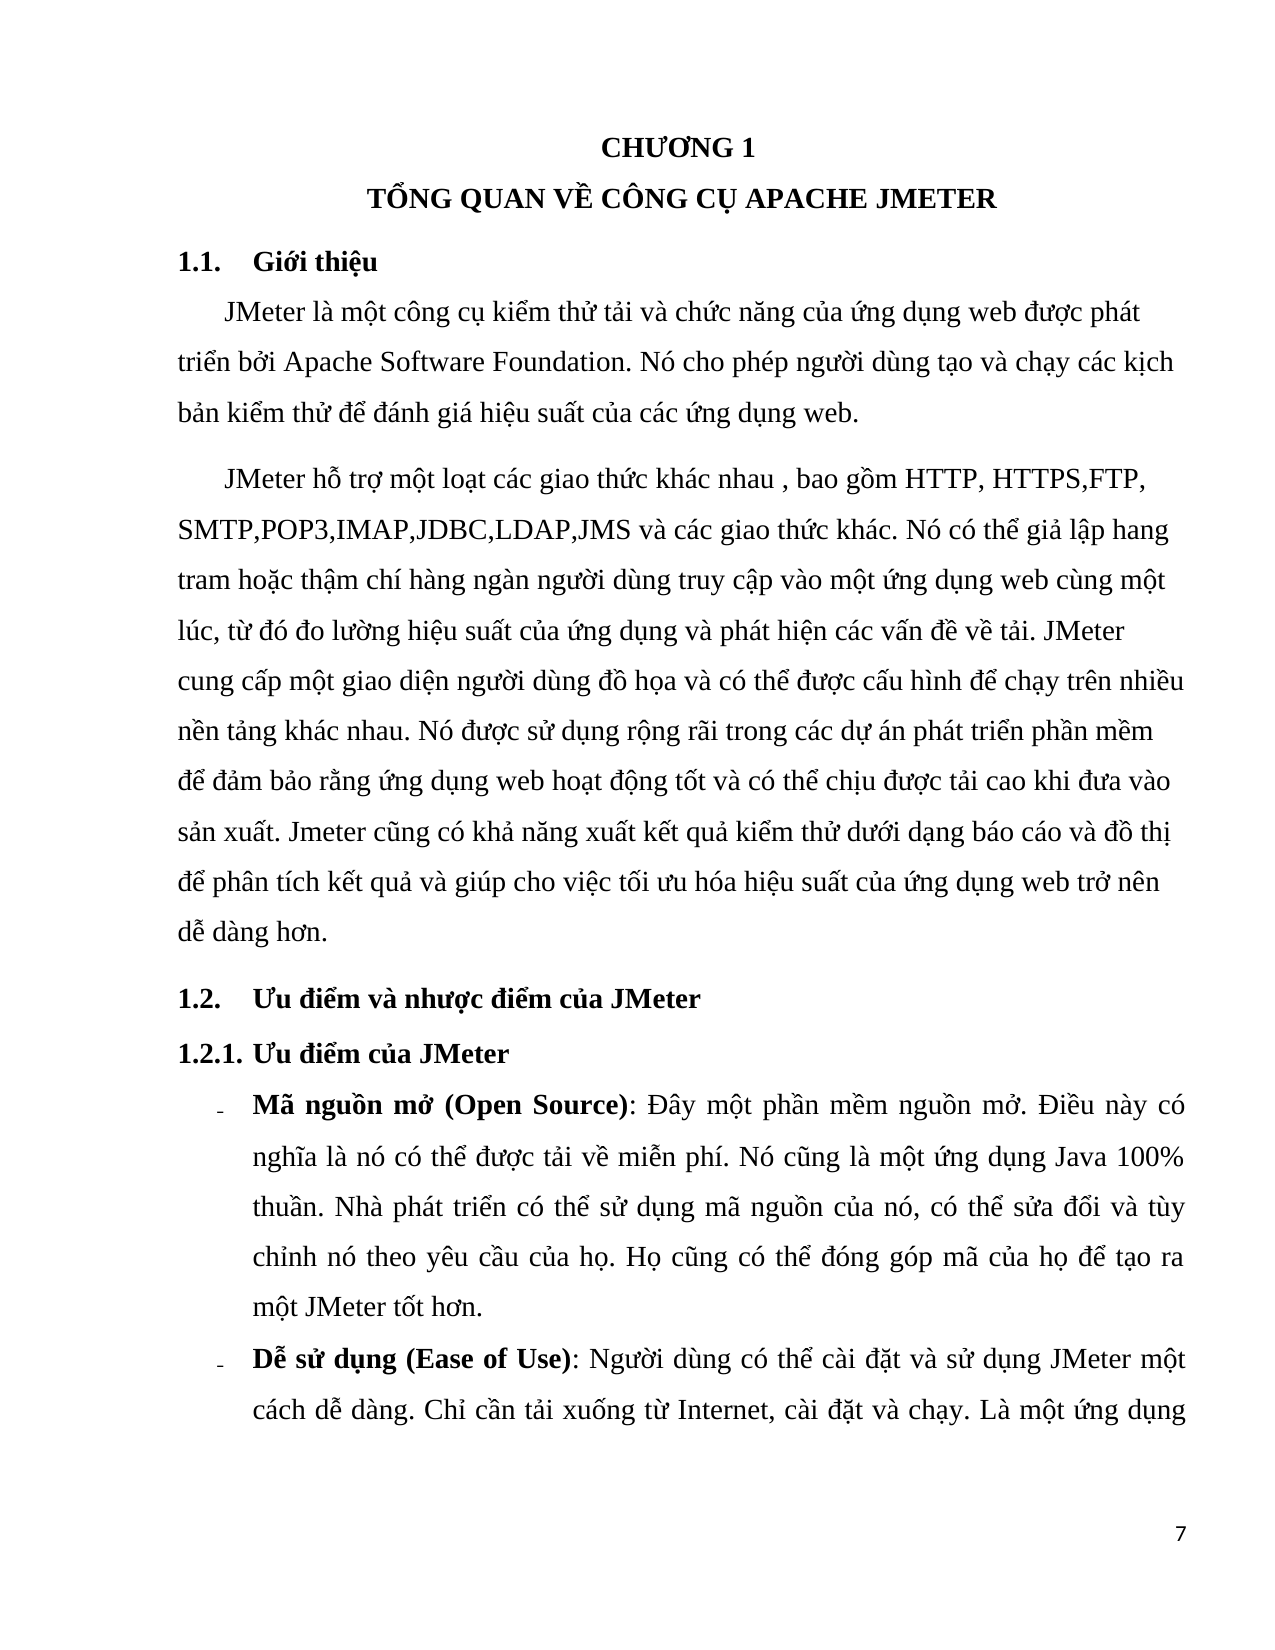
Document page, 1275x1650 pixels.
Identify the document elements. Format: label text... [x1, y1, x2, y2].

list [215, 1340, 1186, 1426]
subtitle Giới thiệu [177, 244, 1186, 277]
list Mã nguồn mở (Open Source): Đây một phần mềm nguồn mở. Điều này có nghĩa là nó có thể được tải về miễn phí. Nó cũng là một ứng dụng Java 100% thuần. Nhà phát triển có thể sử dụng mã nguồn của nó, có thể sửa đổi và tùy chỉnh nó theo yêu cầu của họ. Họ cũng có thể đóng góp mã của họ để tạo ra một JMeter tốt hơn. [215, 1086, 1186, 1323]
subtitle Ưu điểm của JMeter [177, 1036, 1186, 1069]
subtitle CHƯƠNG 1 TỔNG QUAN VỀ CÔNG CỤ APACHE JMETER [177, 131, 1186, 214]
text JMeter hỗ trợ một loạt các giao thức khác nhau , bao gồm HTTP, HTTPS,FTP, SMTP,POP3,IMAP,JDBC,LDAP,JMS và các giao thức khác. Nó có thể giả lập hang tram hoặc thậm chí hàng ngàn người dùng truy cập vào một ứng dụng web cùng một lúc, từ đó đo lường hiệu suất của ứng dụng và phát hiện các vấn đề về tải. JMeter cung cấp một giao diện người dùng đồ họa và có thể được cấu hình để chạy trên nhiều nền tảng khác nhau. Nó được sử dụng rộng rãi trong các dự án phát triển phần mềm để đảm bảo rằng ứng dụng web hoạt động tốt và có thể chịu được tải cao khi đưa vào sản xuất. Jmeter cũng có khả năng xuất kết quả kiểm thử dưới dạng báo cáo và đồ thị để phân tích kết quả và giúp cho việc tối ưu hóa hiệu suất của ứng dụng web trở nên dễ dàng hơn. [177, 462, 1186, 948]
text JMeter là một công cụ kiểm thử tải và chức năng của ứng dụng web được phát triển bởi Apache Software Foundation. Nó cho phép người dùng tạo và chạy các kịch bản kiểm thử để đánh giá hiệu suất của các ứng dụng web. [177, 294, 1186, 428]
subtitle Ưu điểm và nhược điểm của JMeter [177, 981, 1186, 1015]
